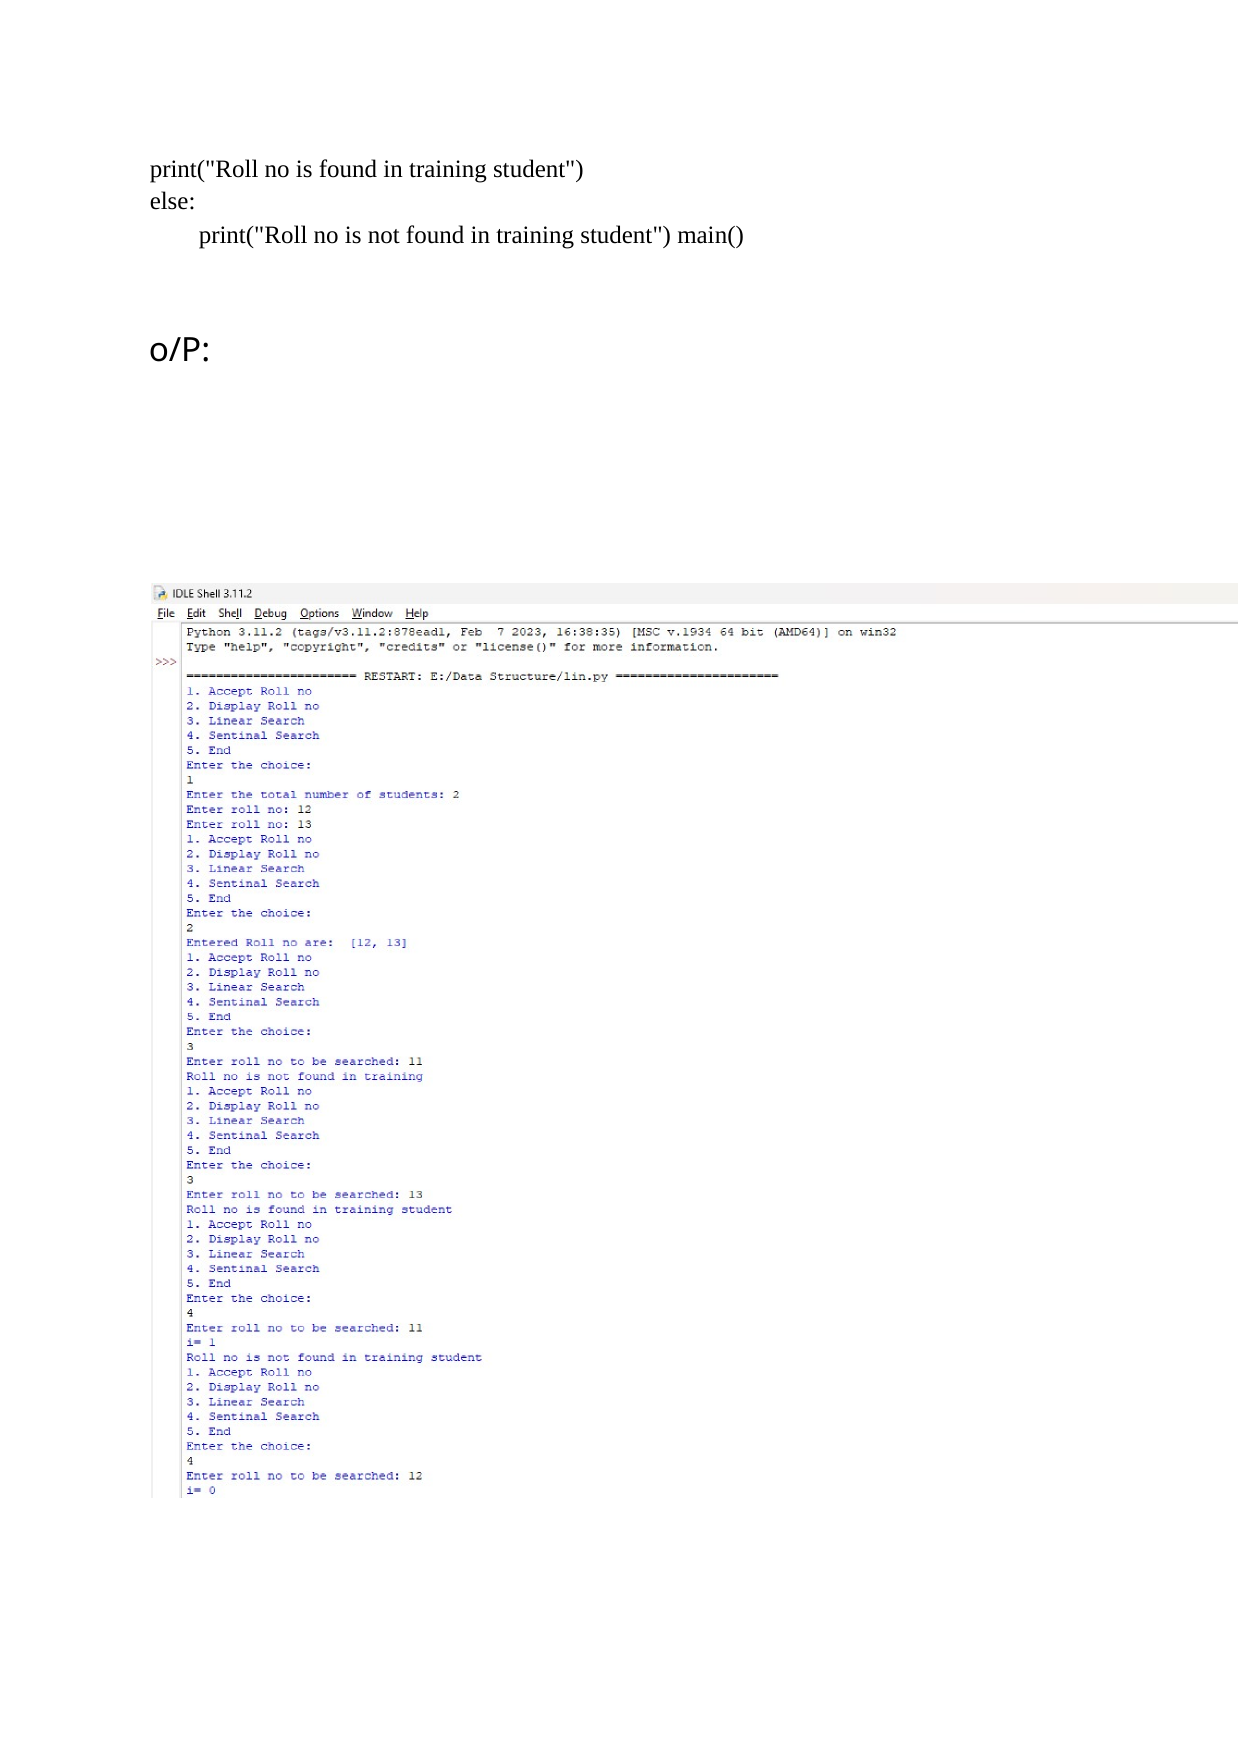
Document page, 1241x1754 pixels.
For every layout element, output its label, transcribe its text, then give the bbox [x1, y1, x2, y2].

picture [150, 583, 1238, 1498]
text print("Roll no is not found in training student") main() [148, 220, 745, 248]
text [148, 154, 641, 215]
text o/P: [148, 326, 1089, 371]
